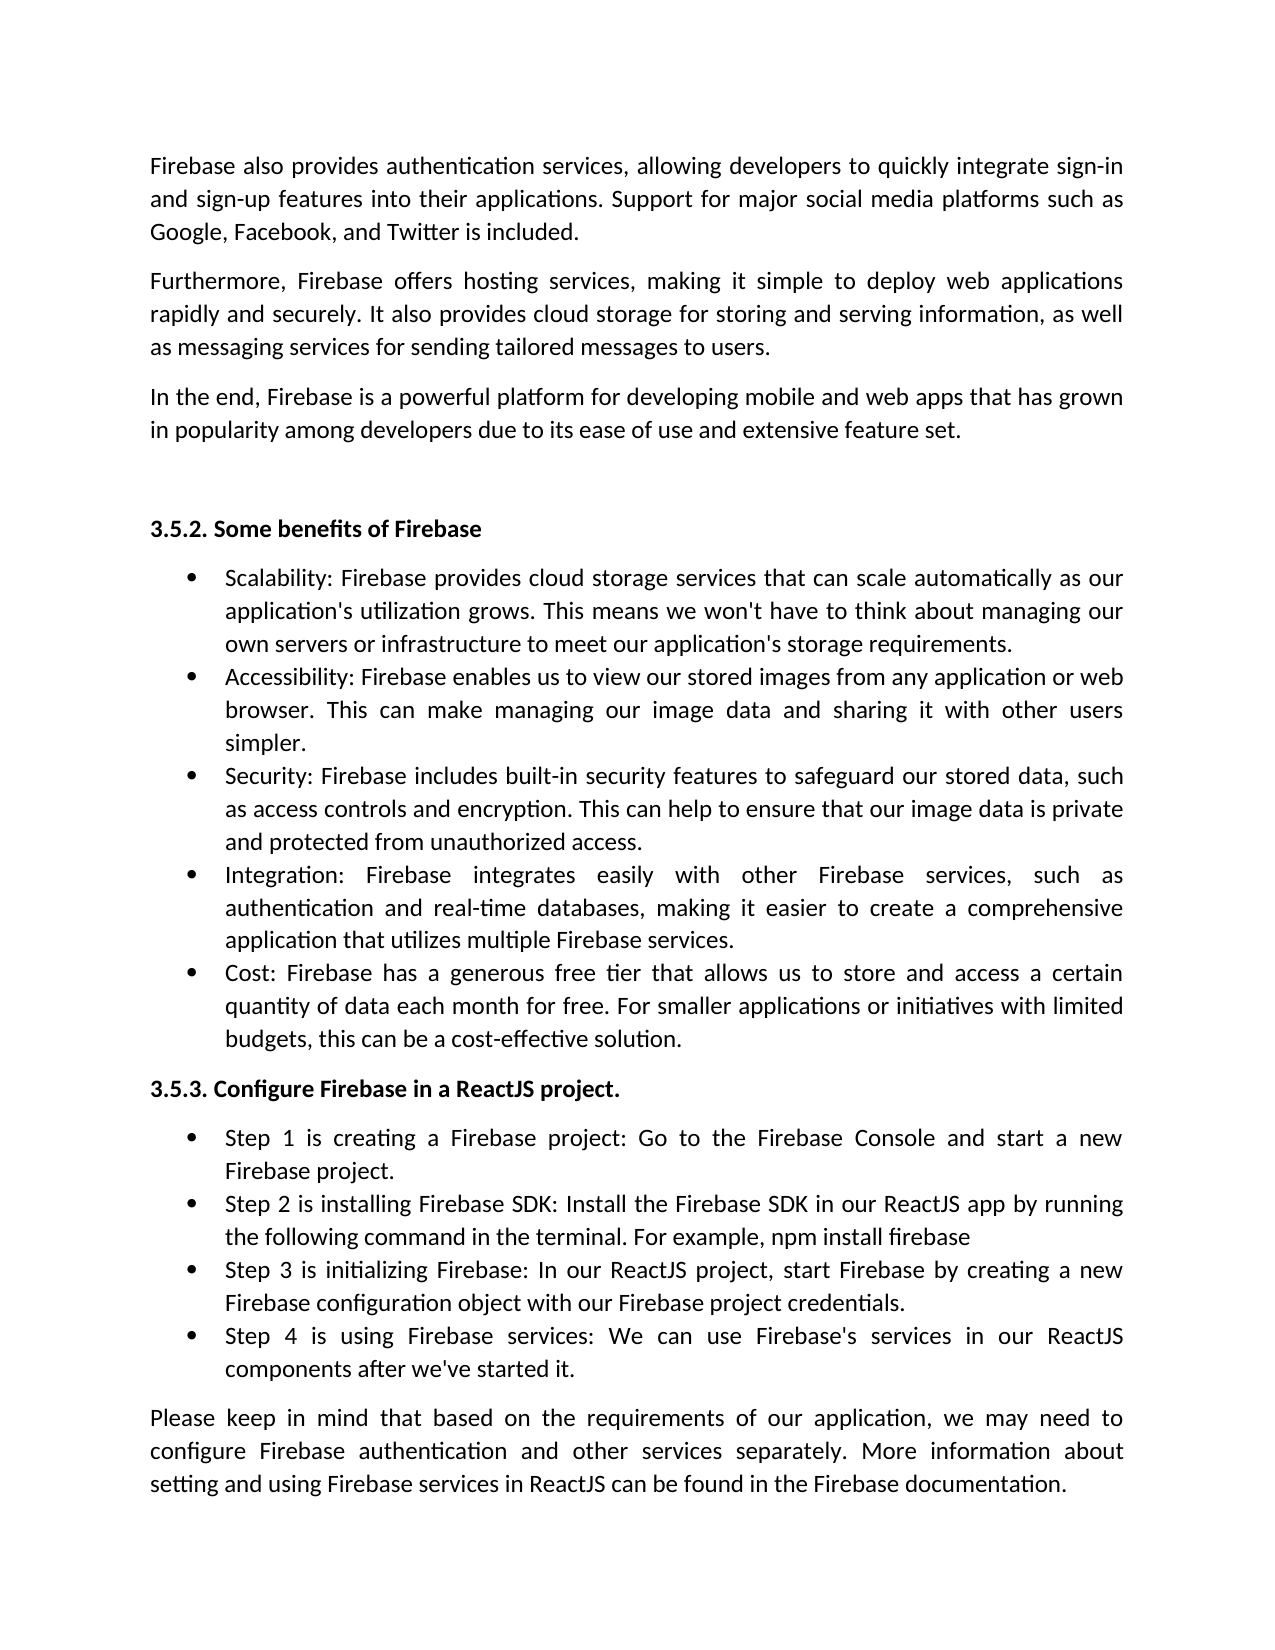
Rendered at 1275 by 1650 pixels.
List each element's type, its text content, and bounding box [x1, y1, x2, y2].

text Furthermore, Firebase offers hosting services, making it simple to deploy web applications rapidly and securely. It also provides cloud storage for storing and serving information, as well as messaging services for sending tailored messages to users. [150, 265, 1125, 362]
list Scalability: Firebase provides cloud storage services that can scale automatically as our application's utilization grows. This means we won't have to think about managing our own servers or infrastructure to meet our application's storage requirements. [187, 562, 1125, 659]
text 3.5.2. Some benefits of Firebase [150, 513, 1125, 543]
text Firebase also provides authentication services, allowing developers to quickly integrate sign-in and sign-up features into their applications. Support for major social media platforms such as Google, Facebook, and Twitter is included. [150, 150, 1125, 246]
list Cost: Firebase has a generous free tier that allows us to store and access a certain quantity of data each month for free. For smaller applications or initiatives with limited budgets, this can be a cost-effective solution. [187, 957, 1125, 1054]
list Integration: Firebase integrates easily with other Firebase services, such as authentication and real-time databases, making it easier to create a comprehensive application that utilizes multiple Firebase services. [187, 859, 1125, 955]
list Step 3 is initializing Firebase: In our ReactJS project, start Firebase by creating a new Firebase configuration object with our Firebase project credentials. [187, 1254, 1125, 1318]
list Step 1 is creating a Firebase project: Go to the Firebase Console and start a new Firebase project. [187, 1122, 1125, 1186]
text Please keep in mind that based on the requirements of our application, we may need to configure Firebase authentication and other services separately. More information about setting and using Firebase services in ReactJS can be found in the Firebase documentation. [150, 1402, 1125, 1499]
text 3.5.3. Configure Firebase in a ReactJS project. [150, 1073, 1125, 1103]
text In the end, Firebase is a powerful platform for developing mobile and web apps that has grown in popularity among developers due to its ease of use and extensive feature set. [150, 381, 1125, 444]
list Security: Firebase includes built-in security features to safeguard our stored data, such as access controls and encryption. This can help to ensure that our image data is private and protected from unauthorized access. [187, 760, 1125, 856]
list Step 2 is installing Firebase SDK: Install the Firebase SDK in our ReactJS app by running the following command in the terminal. For example, npm install firebase [187, 1188, 1125, 1252]
list Step 4 is using Firebase services: We can use Firebase's services in our ReactJS components after we've started it. [187, 1320, 1125, 1383]
list Accessibility: Firebase enables us to view our stored images from any application or web browser. This can make managing our image data and sharing it with other users simpler. [187, 661, 1125, 758]
